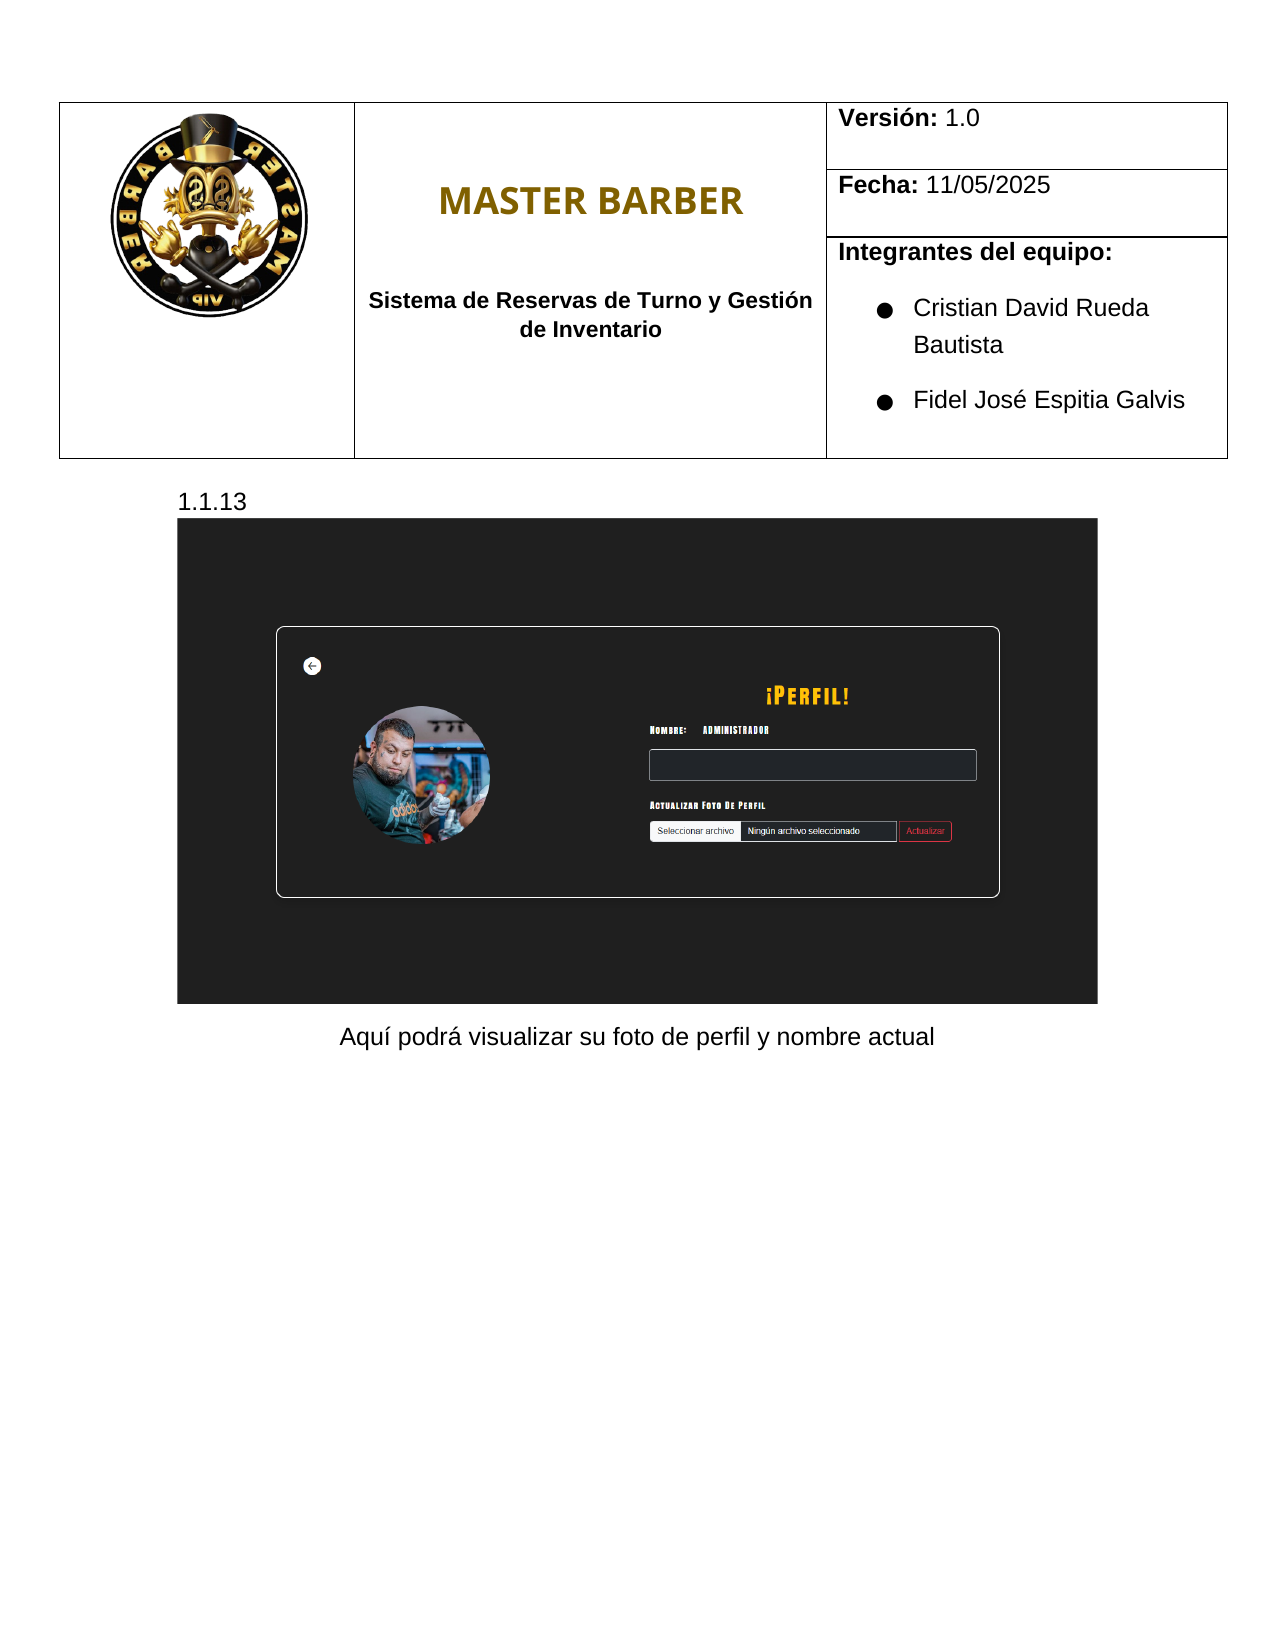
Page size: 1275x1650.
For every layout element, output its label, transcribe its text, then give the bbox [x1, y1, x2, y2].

text 1.1.13 [177, 487, 1098, 518]
picture [100, 102, 313, 321]
text Aquí podrá visualizar su foto de perfil y nombre actual [177, 1022, 1098, 1051]
picture [177, 518, 1098, 1004]
